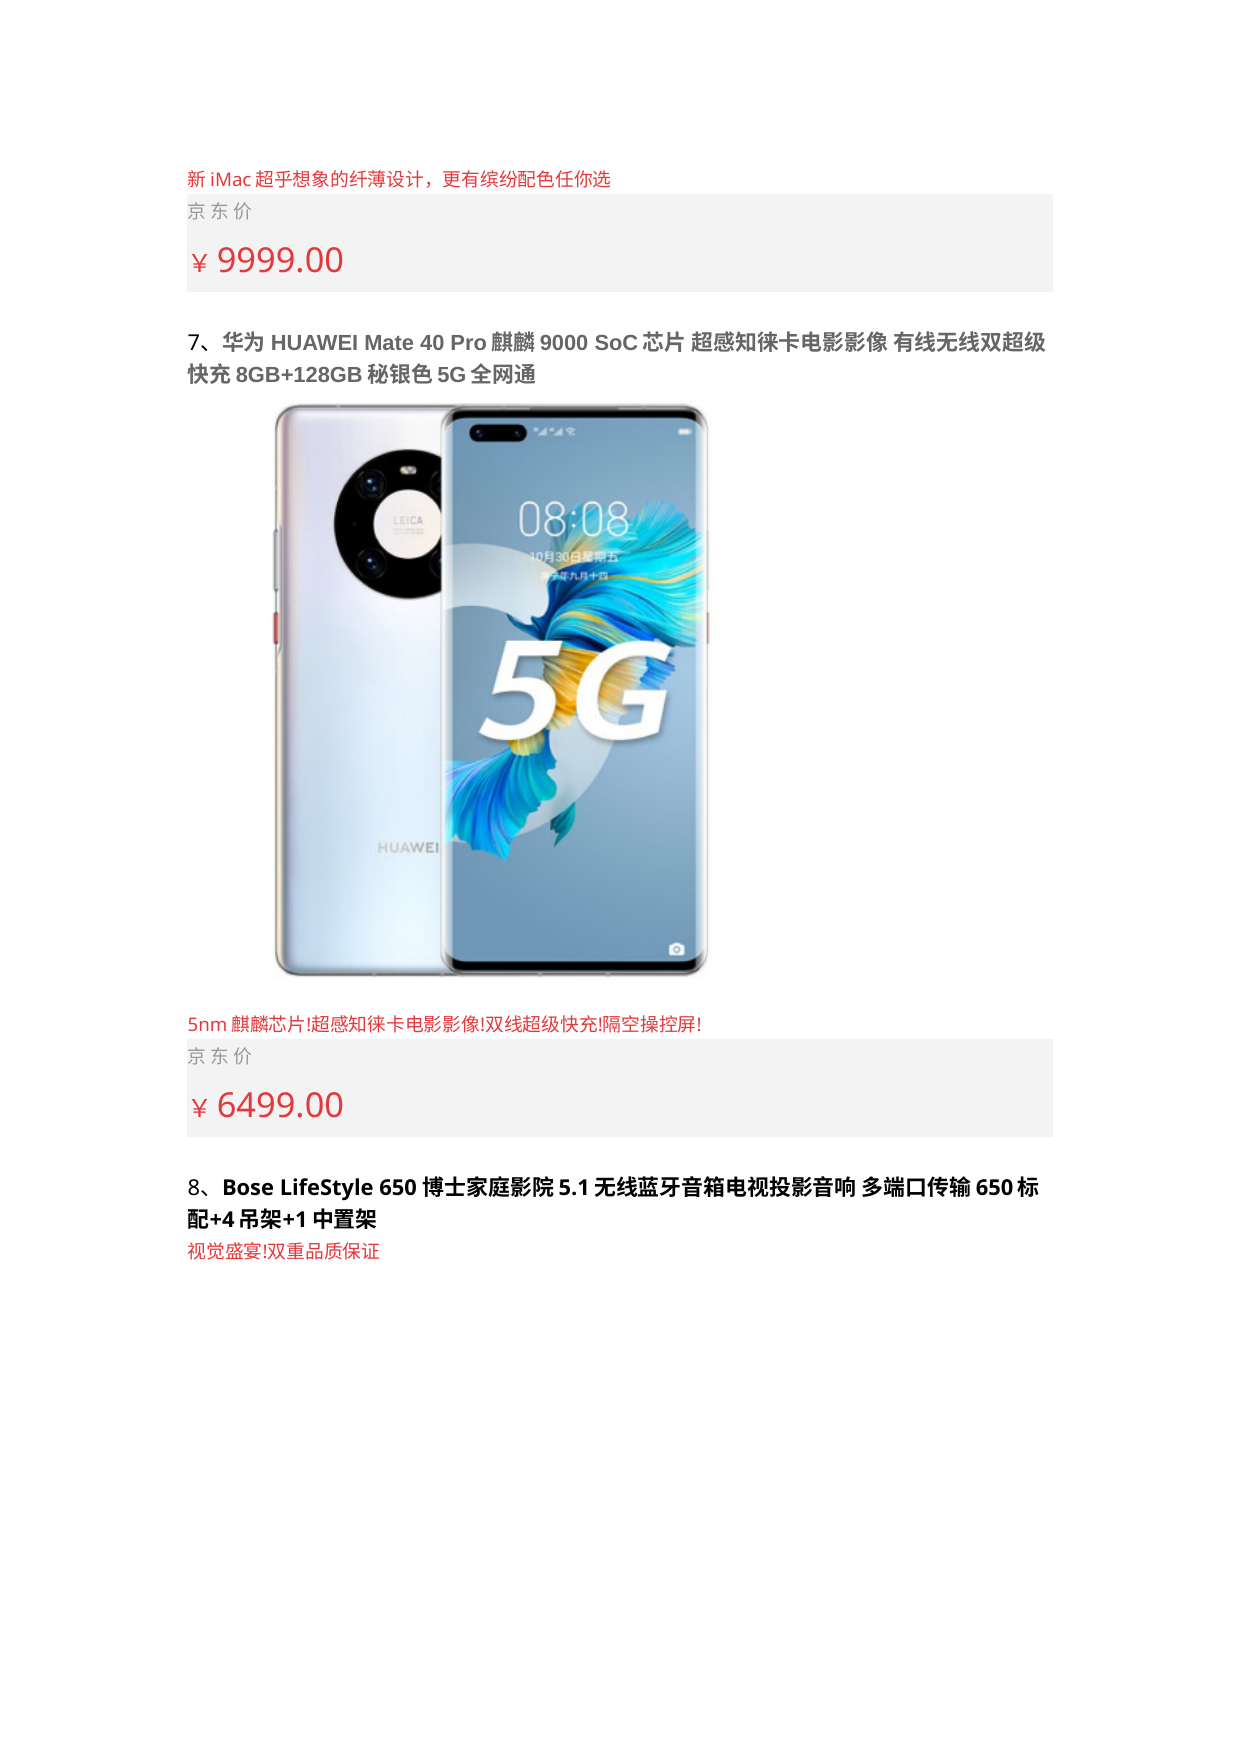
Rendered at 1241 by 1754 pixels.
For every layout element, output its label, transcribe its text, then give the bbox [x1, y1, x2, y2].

text ￥ 9999.00 [187, 227, 1053, 292]
text 京 东 价 [187, 1039, 1053, 1072]
text 7、华为 HUAWEI Mate 40 Pro麒麟9000 SoC芯片 超感知徕卡电影影像 有线无线双超级快充8GB+128GB秘银色5G全网通 [187, 324, 1053, 389]
text 8、Bose LifeStyle 650 博士家庭影院5.1无线蓝牙音箱电视投影音响 多端口传输 650标配+4吊架+1中置架 [187, 1169, 1053, 1234]
text 新iMac超乎想象的纤薄设计，更有缤纷配色任你选 [187, 162, 1053, 194]
text 5nm麒麟芯片!超感知徕卡电影影像!双线超级快充!隔空操控屏! [187, 1007, 1053, 1039]
picture [187, 389, 790, 992]
text 视觉盛宴!双重品质保证 [187, 1234, 1053, 1267]
text ￥ 6499.00 [187, 1072, 1053, 1137]
text 京 东 价 [187, 194, 1053, 227]
